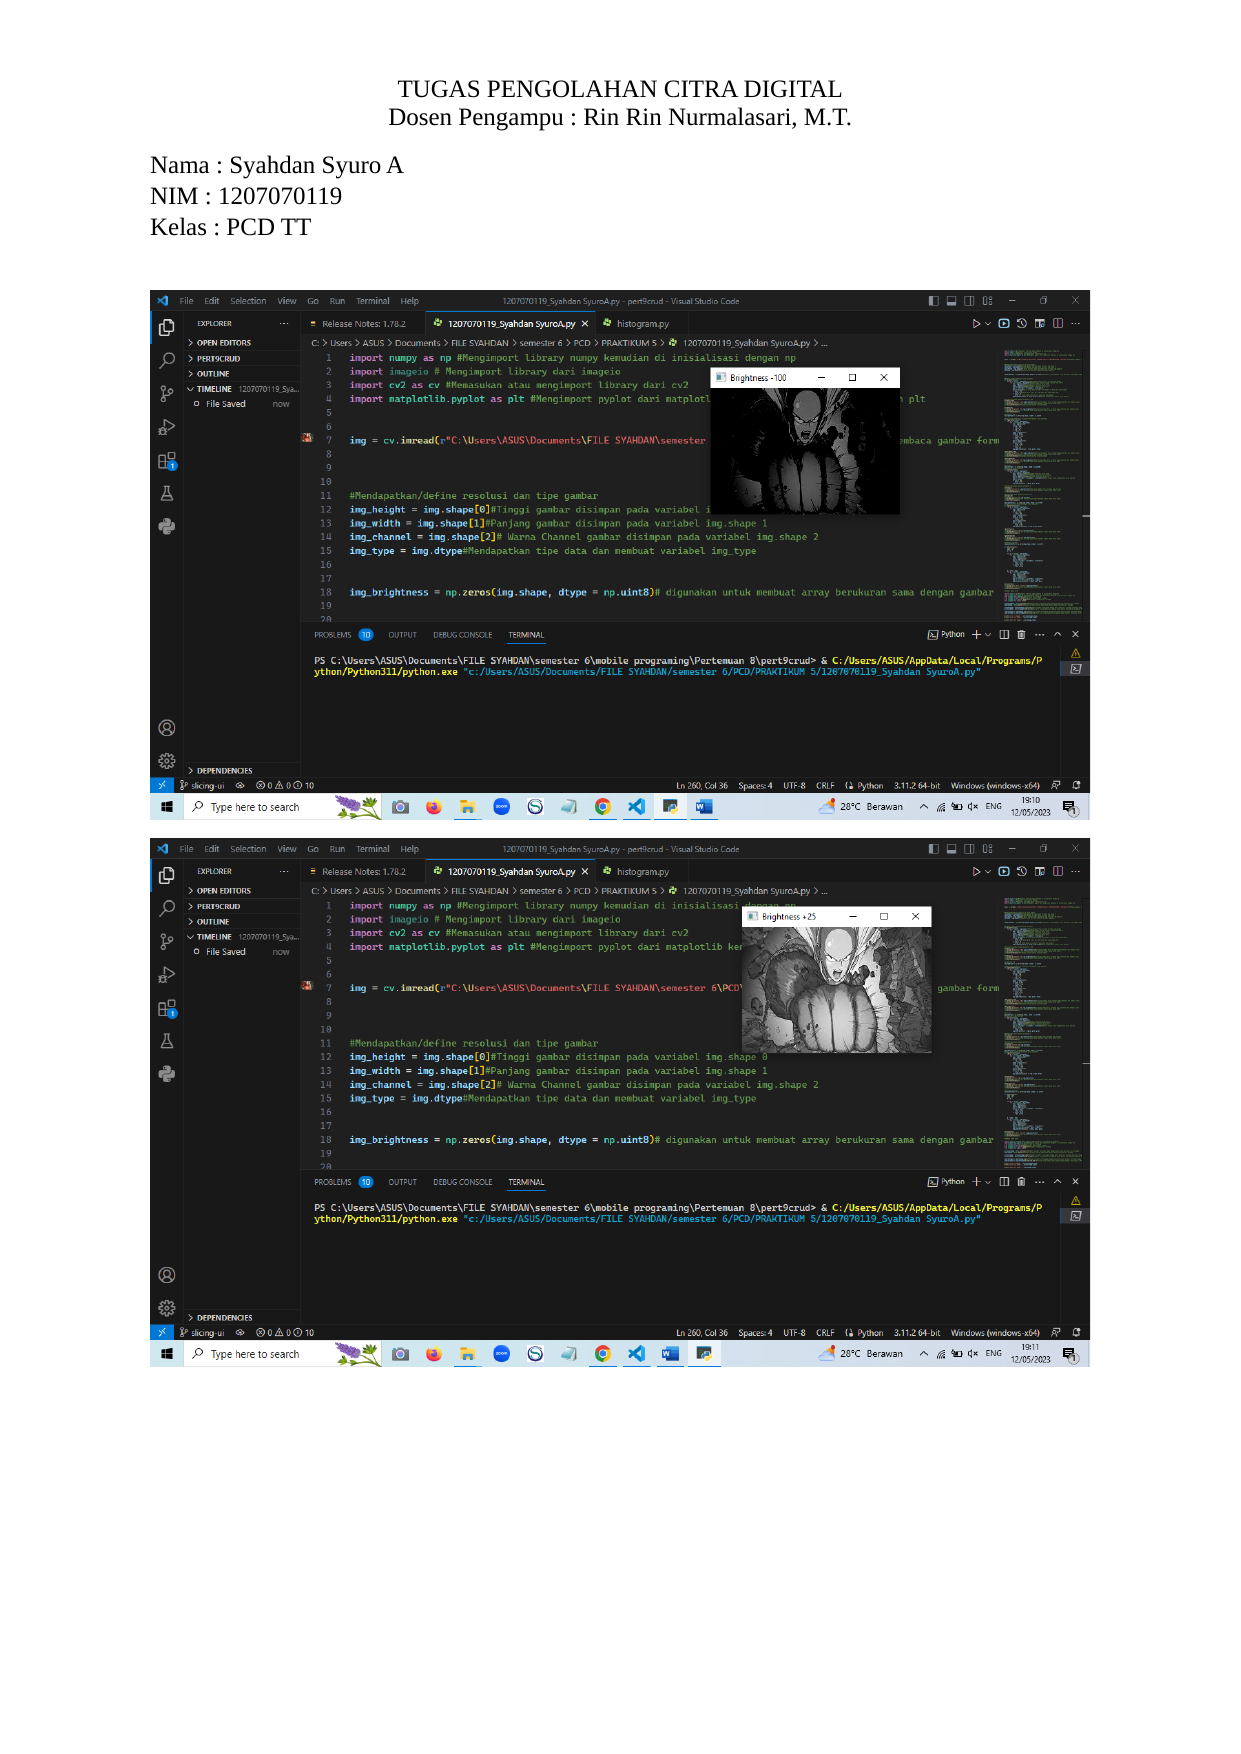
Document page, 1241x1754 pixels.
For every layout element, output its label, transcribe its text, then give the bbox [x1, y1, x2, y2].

picture [150, 290, 1091, 820]
picture [150, 838, 1091, 1367]
text Nama : Syahdan Syuro A NIM : 1207070119 Kelas : PCD TT [150, 150, 1090, 272]
